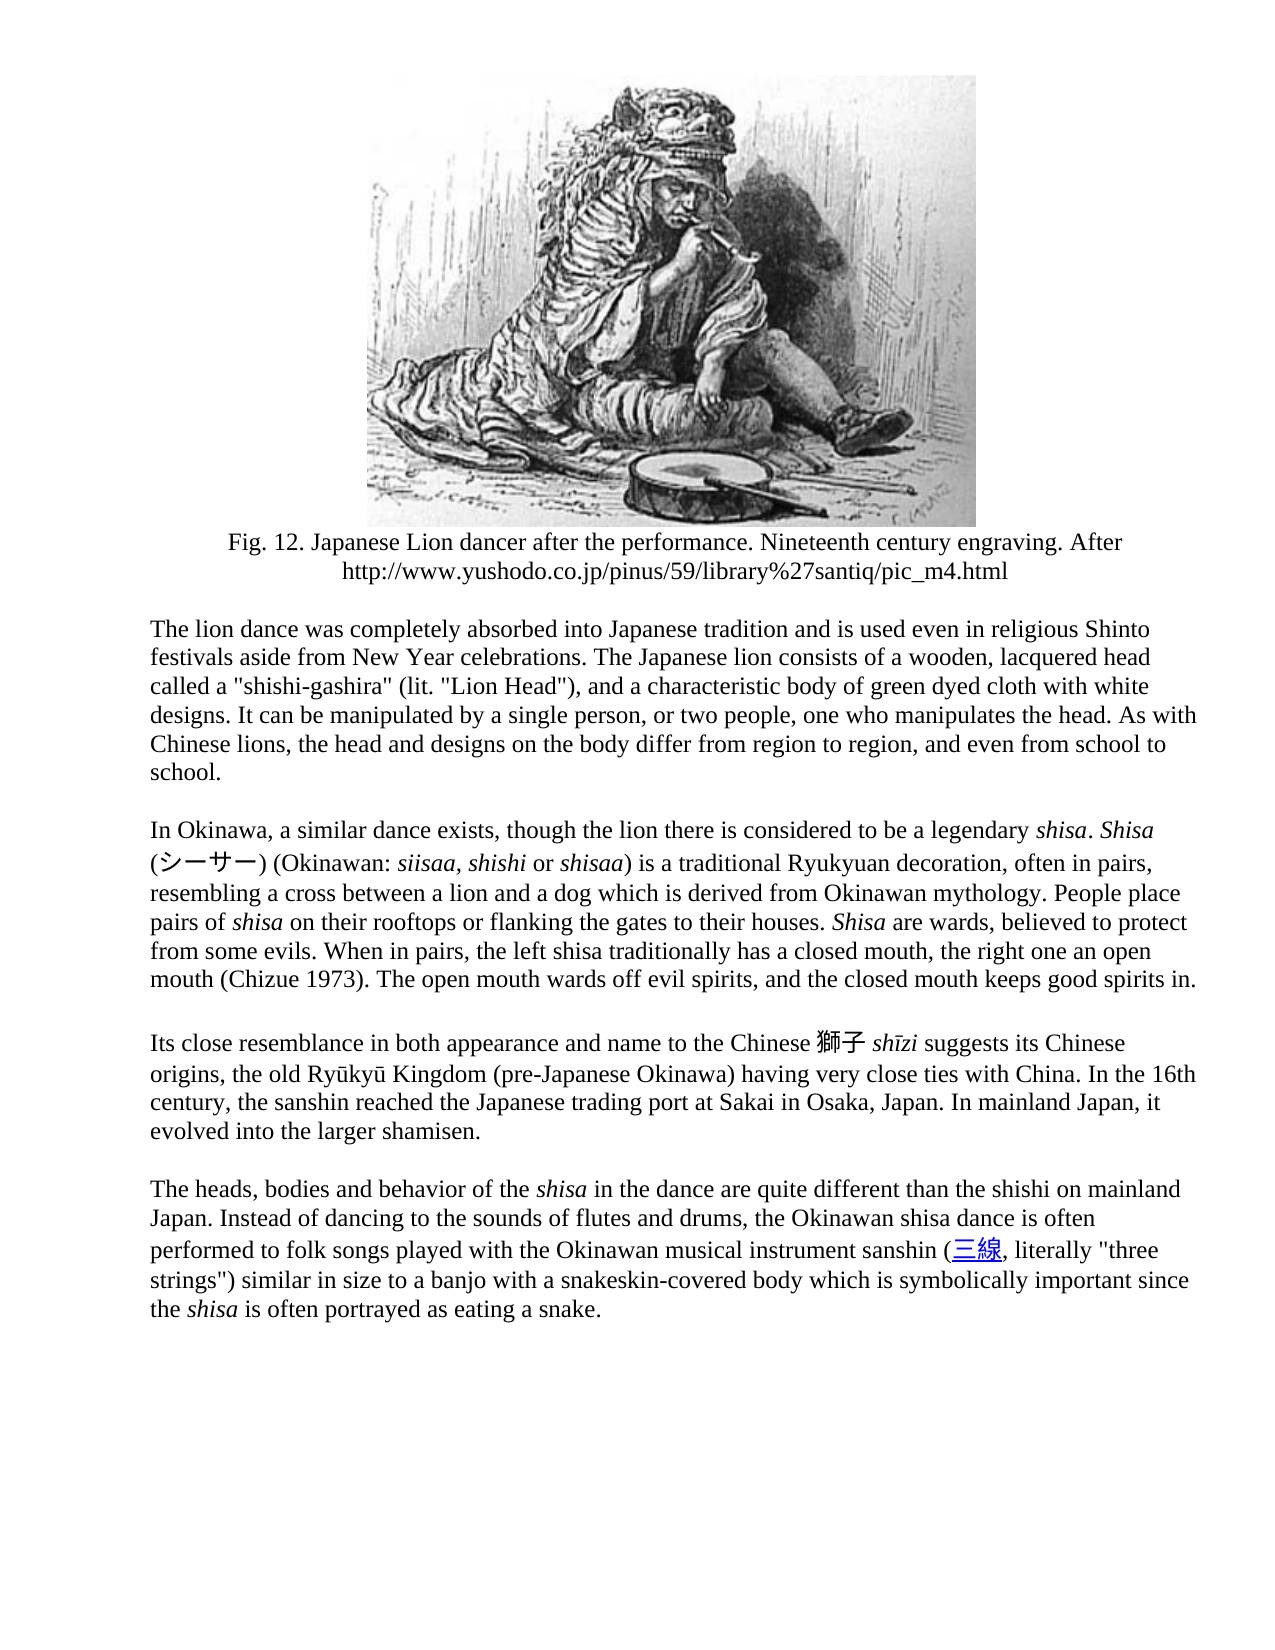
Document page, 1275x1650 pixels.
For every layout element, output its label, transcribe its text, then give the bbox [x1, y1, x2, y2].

text In , a similar dance exists, though the lion there is considered to be a legendary shisa. Shisa (シーサー) (Okinawan: siisaa, shishi or shisaa) is a traditional Ryukyuan decoration, often in pairs, resembling a cross between a lion and a dog which is derived from Okinawan mythology. People place pairs of shisa on their rooftops or flanking the gates to their houses. Shisa are wards, believed to protect from some evils. When in pairs, the left shisa traditionally has a closed mouth, the right one an open mouth (Chizue 1973). The open mouth wards off evil spirits, and the closed mouth keeps good spirits in. [150, 815, 1200, 993]
text The heads, bodies and behavior of the shisa in the dance are quite different than the shishi on mainland . Instead of dancing to the sounds of flutes and drums, the Okinawan shisa dance is often performed to folk songs played with the Okinawan musical instrument sanshin (三線, literally "three strings") similar in size to a banjo with a snakeskin-covered body which is symbolically important since the shisa is often portrayed as eating a snake. [150, 1174, 1200, 1323]
text The lion dance was completely absorbed into Japanese tradition and is used even in religious Shinto festivals aside from New Year celebrations. The Japanese lion consists of a wooden, lacquered head called a "shishi-gashira" (lit. "Lion Head"), and a characteristic body of green dyed cloth with white designs. It can be manipulated by a single person, or two people, one who manipulates the head. As with Chinese lions, the head and designs on the body differ from region to region, and even from school to school. [150, 614, 1200, 786]
picture [367, 74, 976, 527]
text Fig. 12. Japanese Lion dancer after the performance. Nineteenth century engraving. After http://www.yushodo.co.jp/pinus/59/library%27santiq/pic_m4.html [150, 527, 1200, 584]
text Its close resemblance in both appearance and name to the Chinese獅子 shīzi suggests its Chinese origins, the old Ryūkyū Kingdom (pre-Japanese Okinawa) having very close ties with China. In the 16th century, the sanshin reached the Japanese trading port at in . In mainland , it evolved into the larger shamisen. [150, 1022, 1200, 1145]
